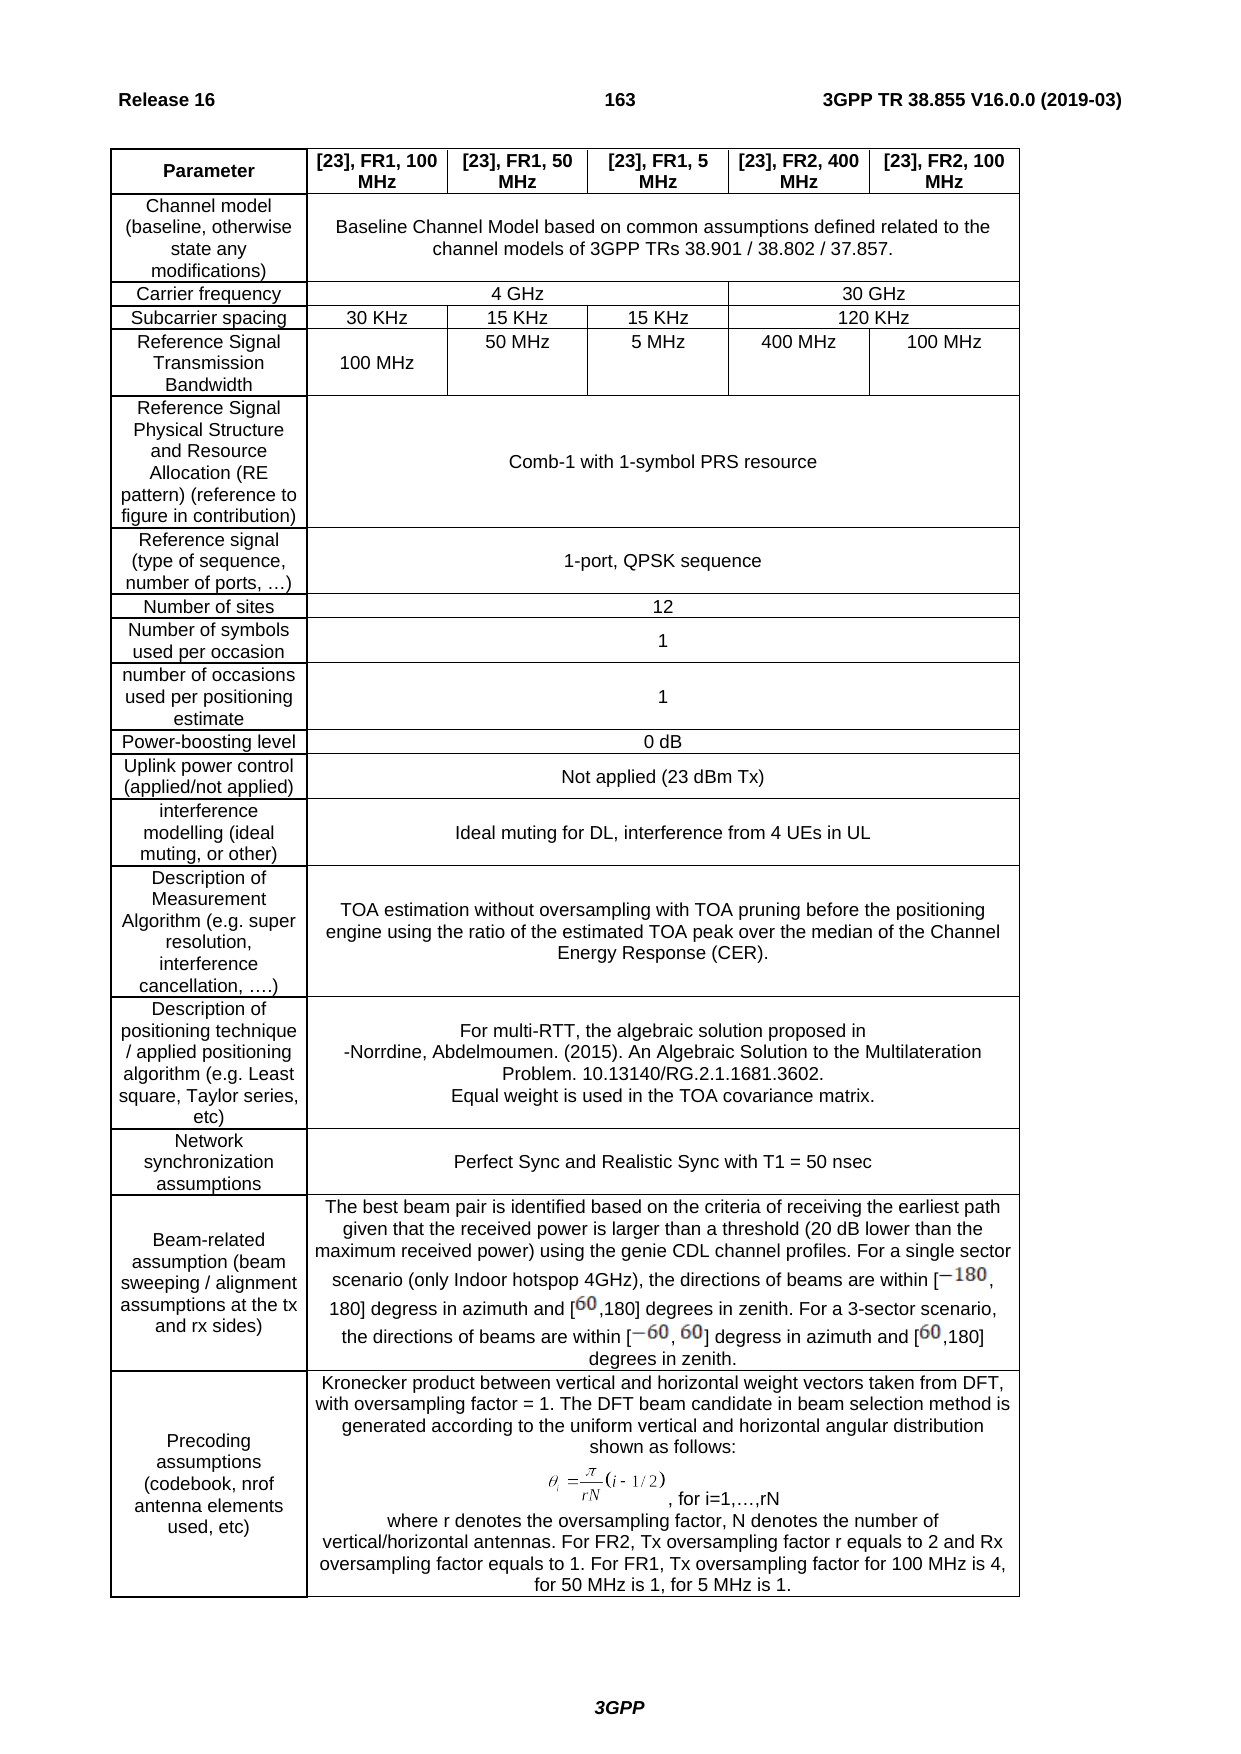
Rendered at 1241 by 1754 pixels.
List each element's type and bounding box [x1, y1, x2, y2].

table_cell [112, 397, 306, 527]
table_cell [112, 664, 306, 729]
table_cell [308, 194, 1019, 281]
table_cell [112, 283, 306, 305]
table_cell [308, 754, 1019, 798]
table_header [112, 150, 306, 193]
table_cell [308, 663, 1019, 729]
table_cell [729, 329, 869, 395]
picture [631, 1318, 671, 1344]
picture [575, 1290, 599, 1315]
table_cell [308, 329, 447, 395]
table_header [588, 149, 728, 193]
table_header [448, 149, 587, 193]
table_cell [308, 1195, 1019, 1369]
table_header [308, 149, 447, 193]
picture [680, 1318, 705, 1344]
picture [919, 1318, 943, 1344]
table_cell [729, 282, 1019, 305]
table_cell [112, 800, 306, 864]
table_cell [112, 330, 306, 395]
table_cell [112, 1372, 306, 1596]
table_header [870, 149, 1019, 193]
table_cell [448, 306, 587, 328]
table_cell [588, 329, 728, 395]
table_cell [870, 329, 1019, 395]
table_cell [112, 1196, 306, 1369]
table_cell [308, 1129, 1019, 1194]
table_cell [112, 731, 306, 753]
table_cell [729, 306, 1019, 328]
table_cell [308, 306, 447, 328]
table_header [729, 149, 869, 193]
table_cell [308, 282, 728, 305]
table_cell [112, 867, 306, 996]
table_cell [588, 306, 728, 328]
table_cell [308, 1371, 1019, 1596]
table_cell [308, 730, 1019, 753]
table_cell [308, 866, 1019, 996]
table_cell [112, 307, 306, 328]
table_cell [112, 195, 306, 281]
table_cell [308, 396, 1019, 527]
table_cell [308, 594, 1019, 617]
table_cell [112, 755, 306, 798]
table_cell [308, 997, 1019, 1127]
picture [938, 1261, 989, 1286]
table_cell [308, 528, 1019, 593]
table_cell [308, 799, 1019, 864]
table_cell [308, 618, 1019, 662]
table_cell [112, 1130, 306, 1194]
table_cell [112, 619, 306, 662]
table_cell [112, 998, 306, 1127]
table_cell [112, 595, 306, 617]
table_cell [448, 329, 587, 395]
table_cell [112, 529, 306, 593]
